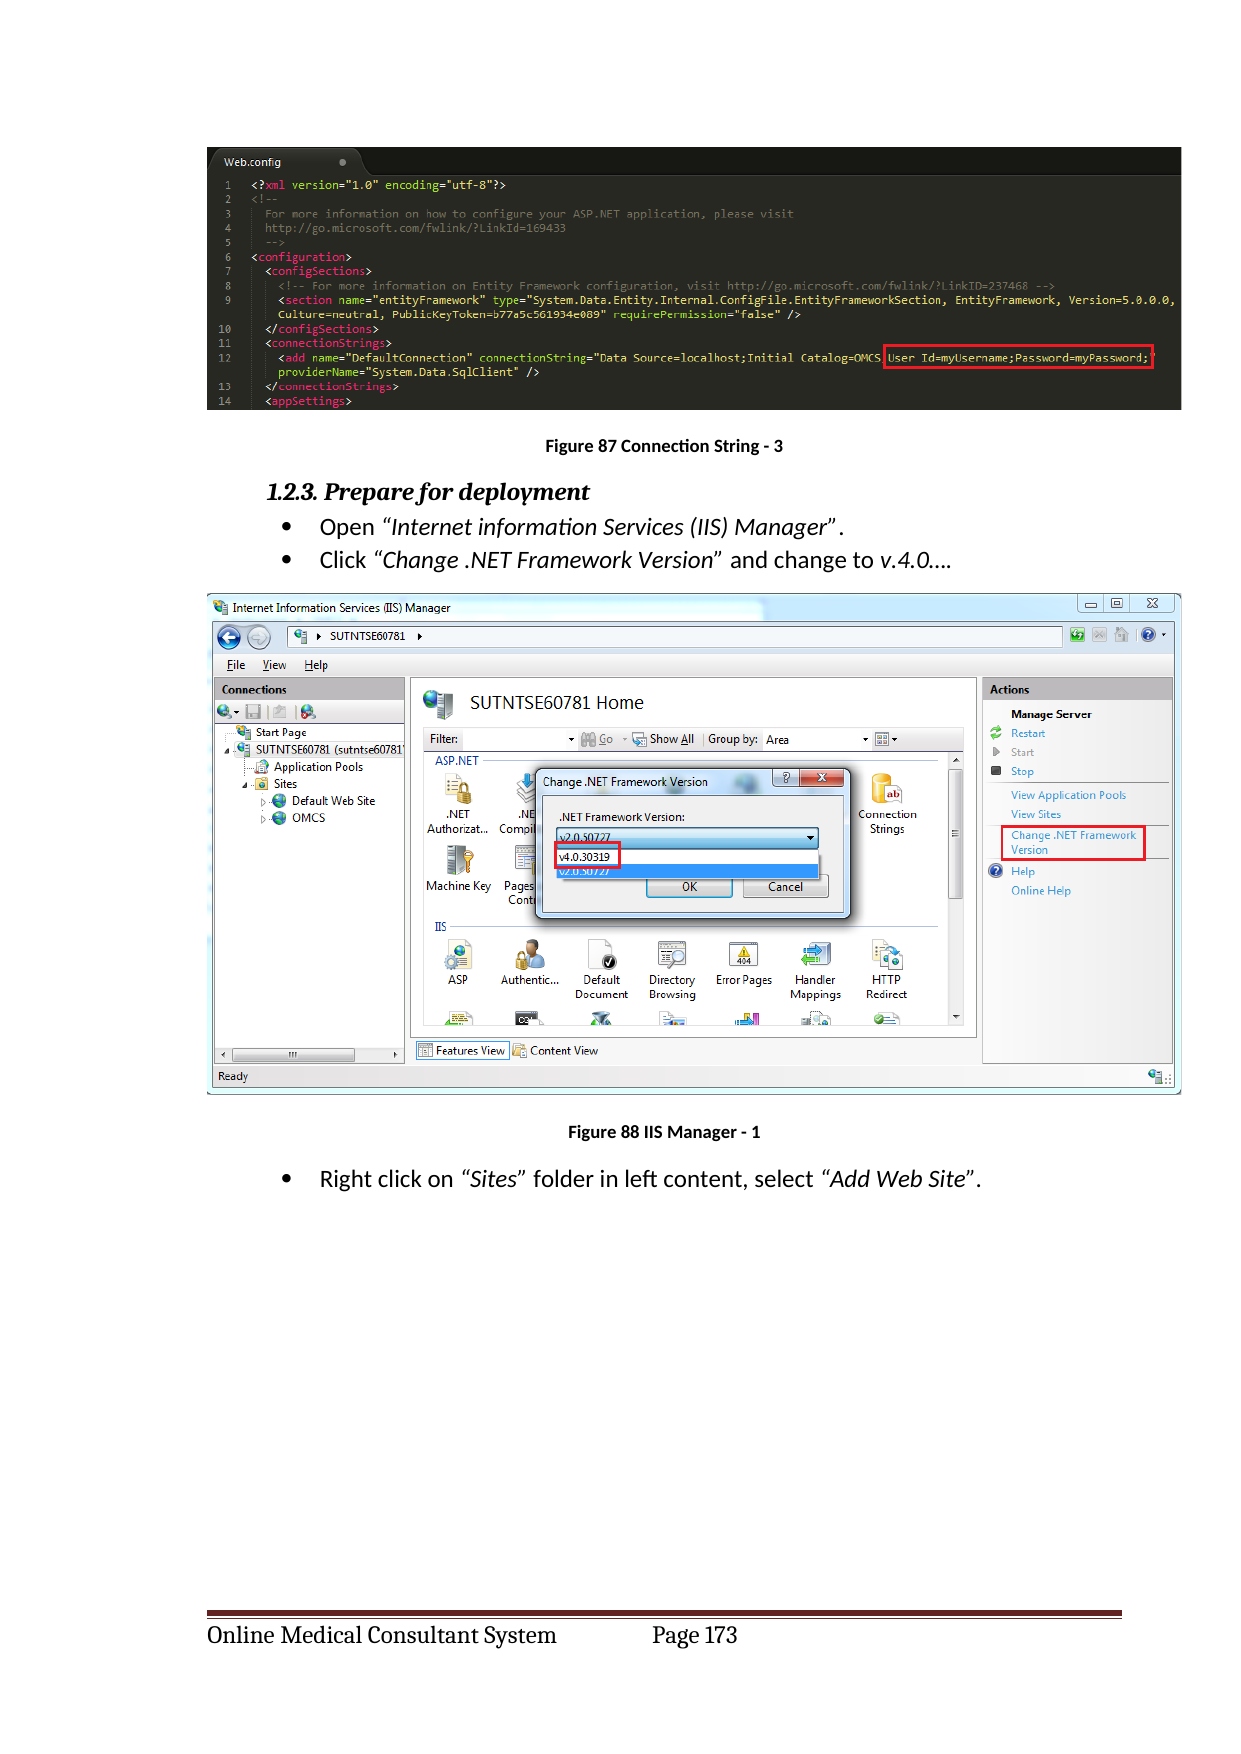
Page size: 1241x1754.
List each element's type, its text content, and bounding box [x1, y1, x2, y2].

picture [207, 147, 1182, 410]
list Right click on “Sites” folder in left content, select “Add Web Site”. [282, 1164, 1122, 1194]
list Open “Internet information Services (IIS) Manager”. [282, 511, 1122, 542]
list Click “Change .NET Framework Version” and change to v.4.0…. [282, 544, 1122, 575]
picture [207, 593, 1182, 1095]
subtitle Prepare for deployment [267, 478, 1122, 507]
